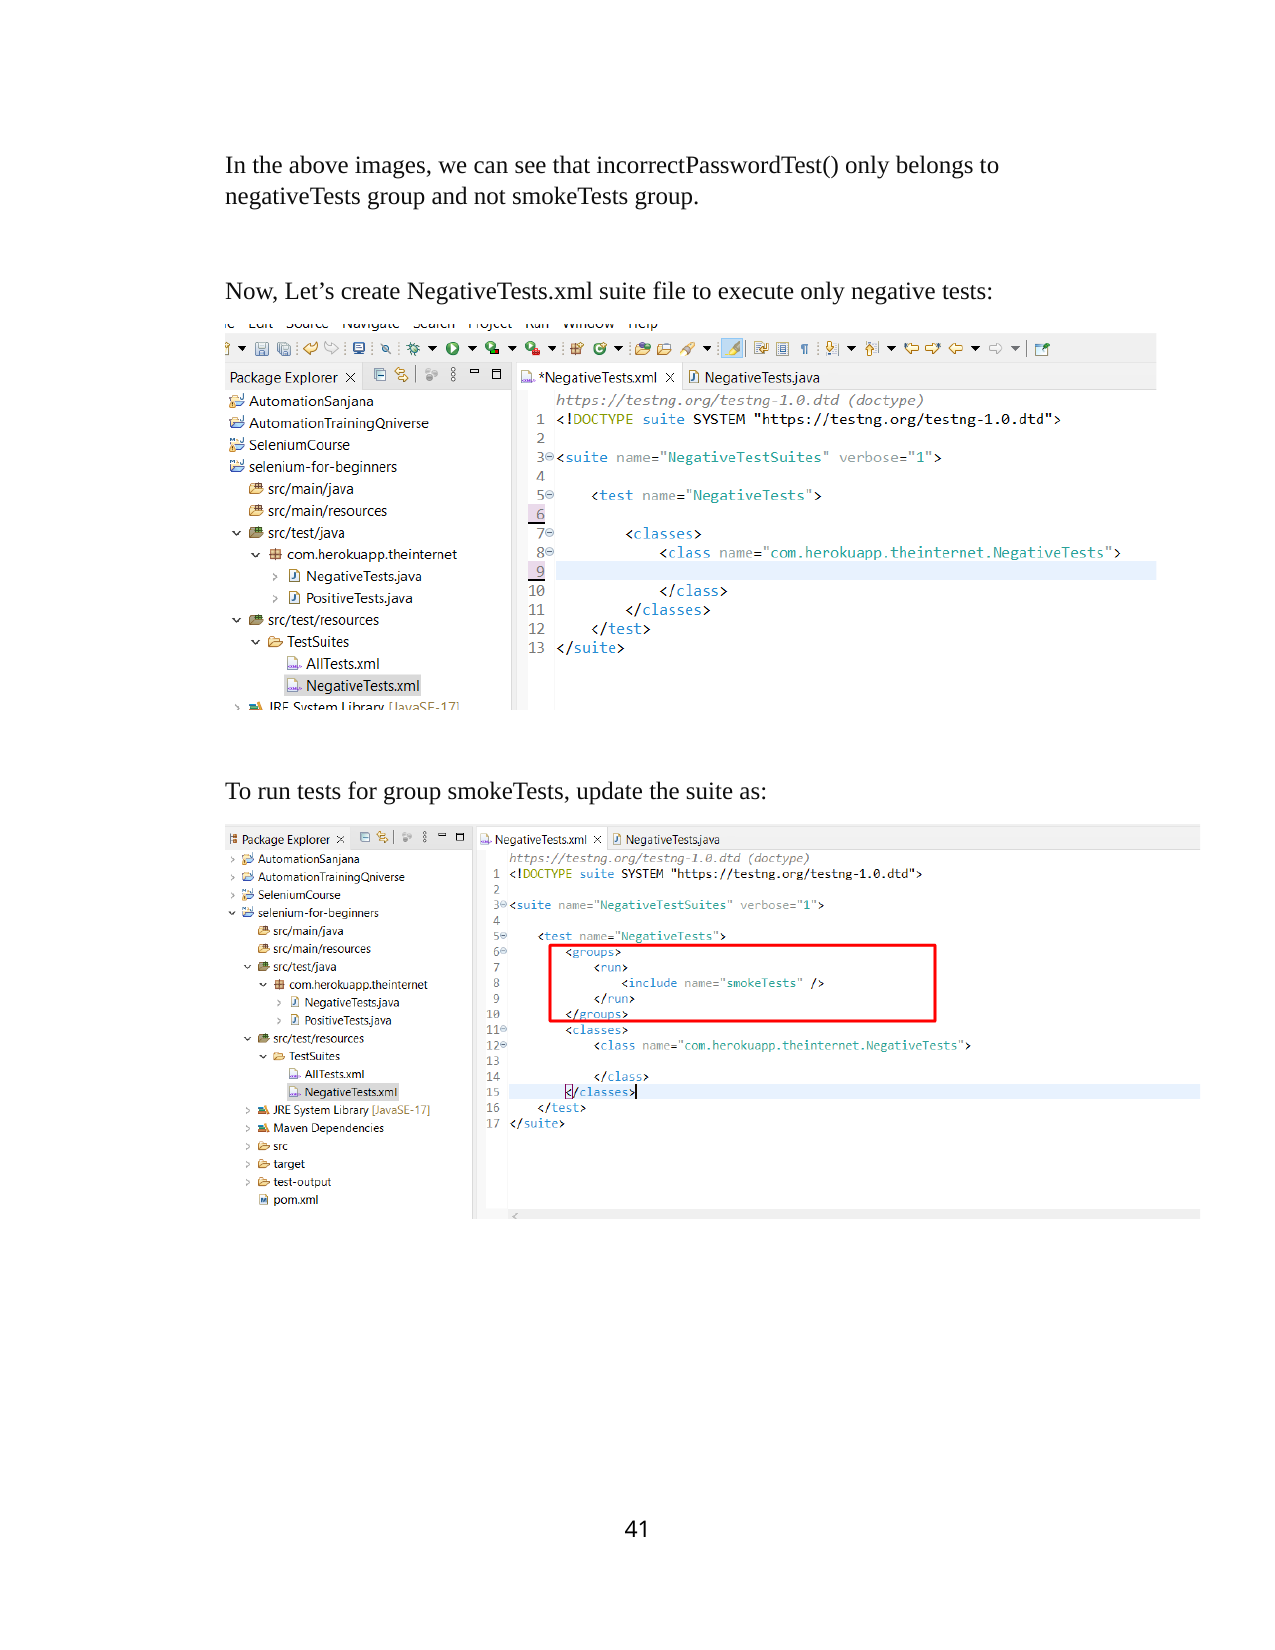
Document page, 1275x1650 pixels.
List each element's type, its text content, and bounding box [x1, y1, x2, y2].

text To run tests for group smokeTests, update the suite as: [225, 776, 1125, 805]
text Now, Let’s create NegativeTests.xml suite file to execute only negative tests: [225, 276, 1125, 305]
picture [225, 824, 1200, 1219]
picture [225, 324, 1157, 710]
text In the above images, we can see that incorrectPasswordTest() only belongs to negativeTests group and not smokeTests group. [225, 150, 1125, 210]
